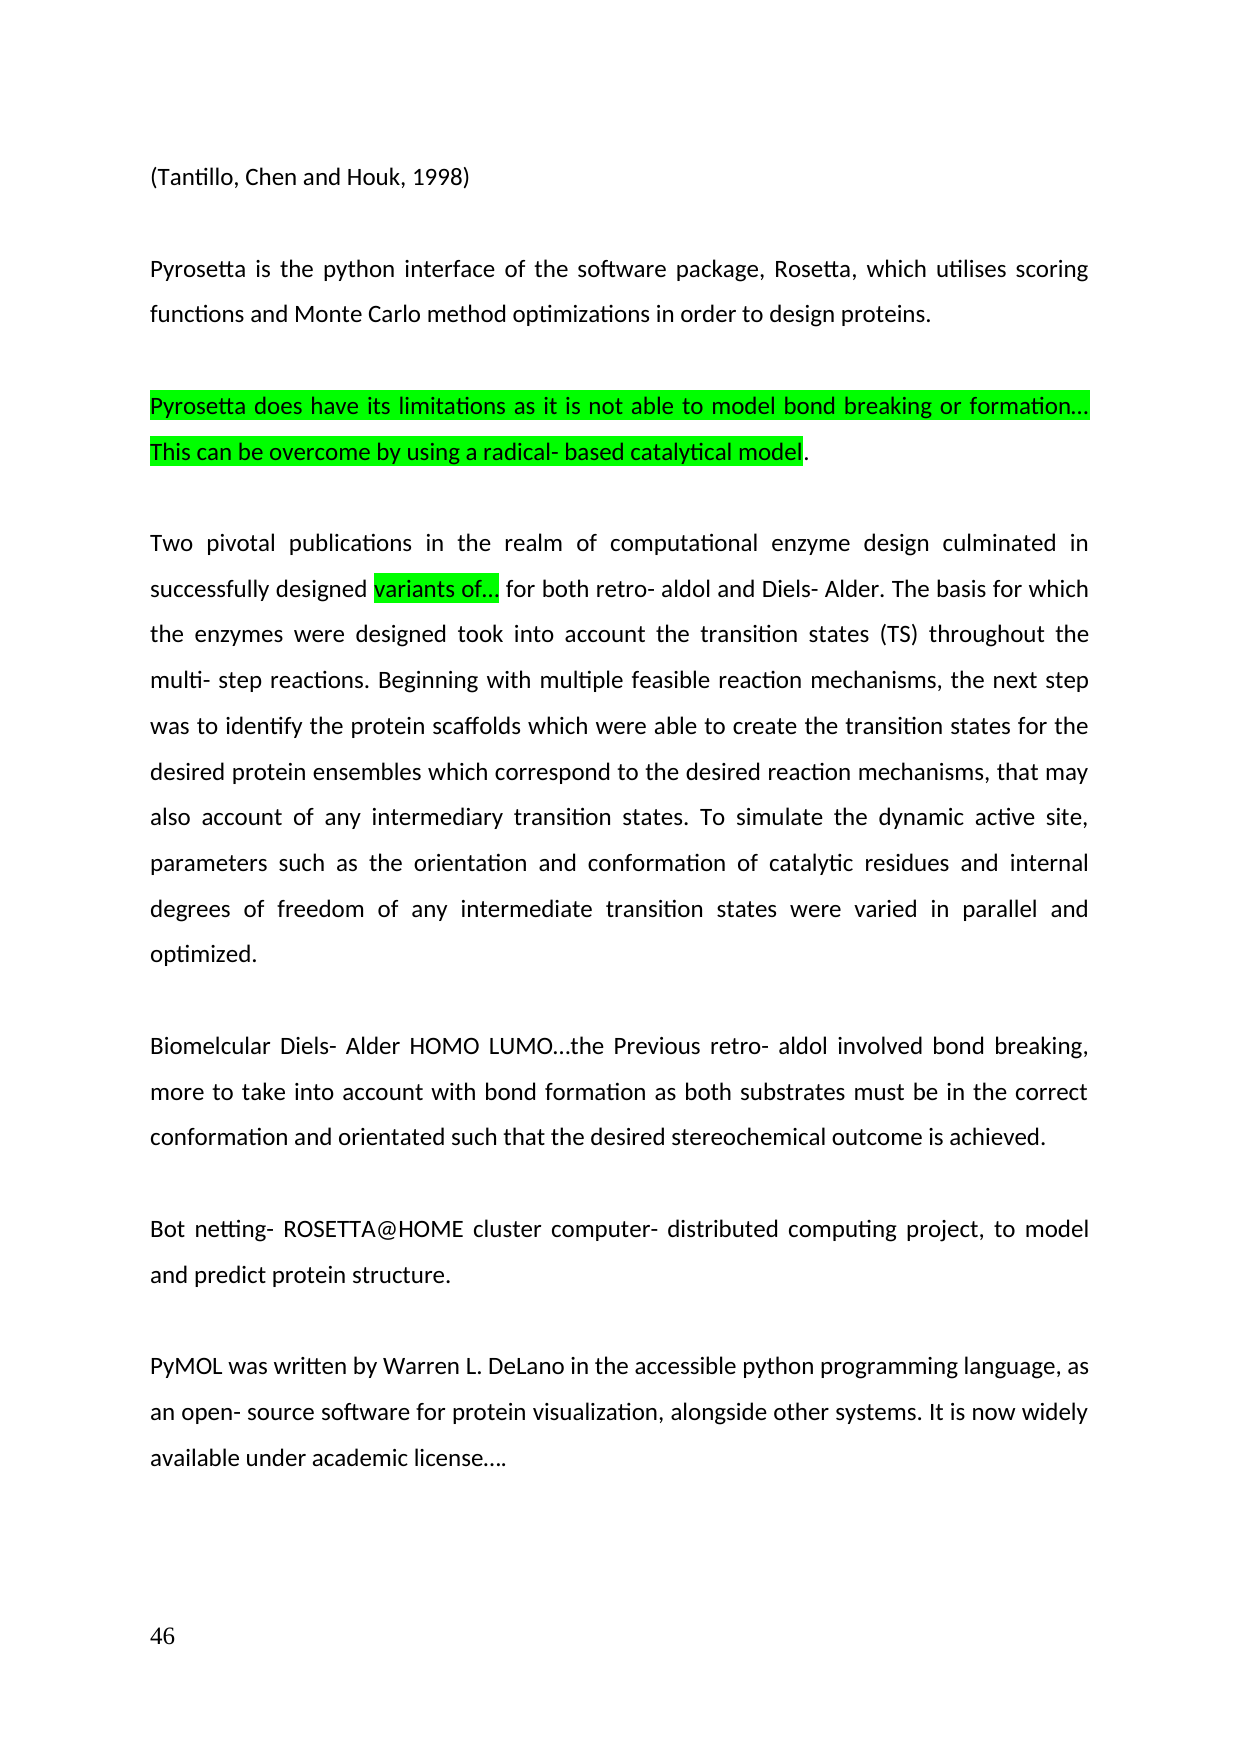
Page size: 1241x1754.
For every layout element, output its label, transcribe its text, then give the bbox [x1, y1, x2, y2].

text Biomelcular Diels- Alder HOMO LUMO…the Previous retro- aldol involved bond breaking, more to take into account with bond formation as both substrates must be in the correct conformation and orientated such that the desired stereochemical outcome is achieved. [150, 1030, 1090, 1152]
text Pyrosetta does have its limitations as it is not able to model bond breaking or formation… This can be overcome by using a radical- based catalytical model. [150, 420, 1090, 466]
text PyMOL was written by Warren L. DeLano in the accessible python programming language, as an open- source software for protein visualization, alongside other systems. It is now widely available under academic license…. [150, 1350, 1090, 1472]
text Bot netting- ROSETTA@HOME cluster computer- distributed computing project, to model and predict protein structure. [150, 1213, 1090, 1289]
text (Tantillo, Chen and Houk, 1998) [150, 161, 1090, 192]
text Pyrosetta is the python interface of the software package, Rosetta, which utilises scoring functions and Monte Carlo method optimizations in order to design proteins. [150, 253, 1090, 329]
text Two pivotal publications in the realm of computational enzyme design culminated in successfully designed variants of… for both retro- aldol and Diels- Alder. The basis for which the enzymes were designed took into account the transition states (TS) throughout the multi- step reactions. Beginning with multiple feasible reaction mechanisms, the next step was to identify the protein scaffolds which were able to create the transition states for the desired protein ensembles which correspond to the desired reaction mechanisms, that may also account of any intermediary transition states. To simulate the dynamic active site, parameters such as the orientation and conformation of catalytic residues and internal degrees of freedom of any intermediate transition states were varied in parallel and optimized. [150, 527, 1090, 969]
